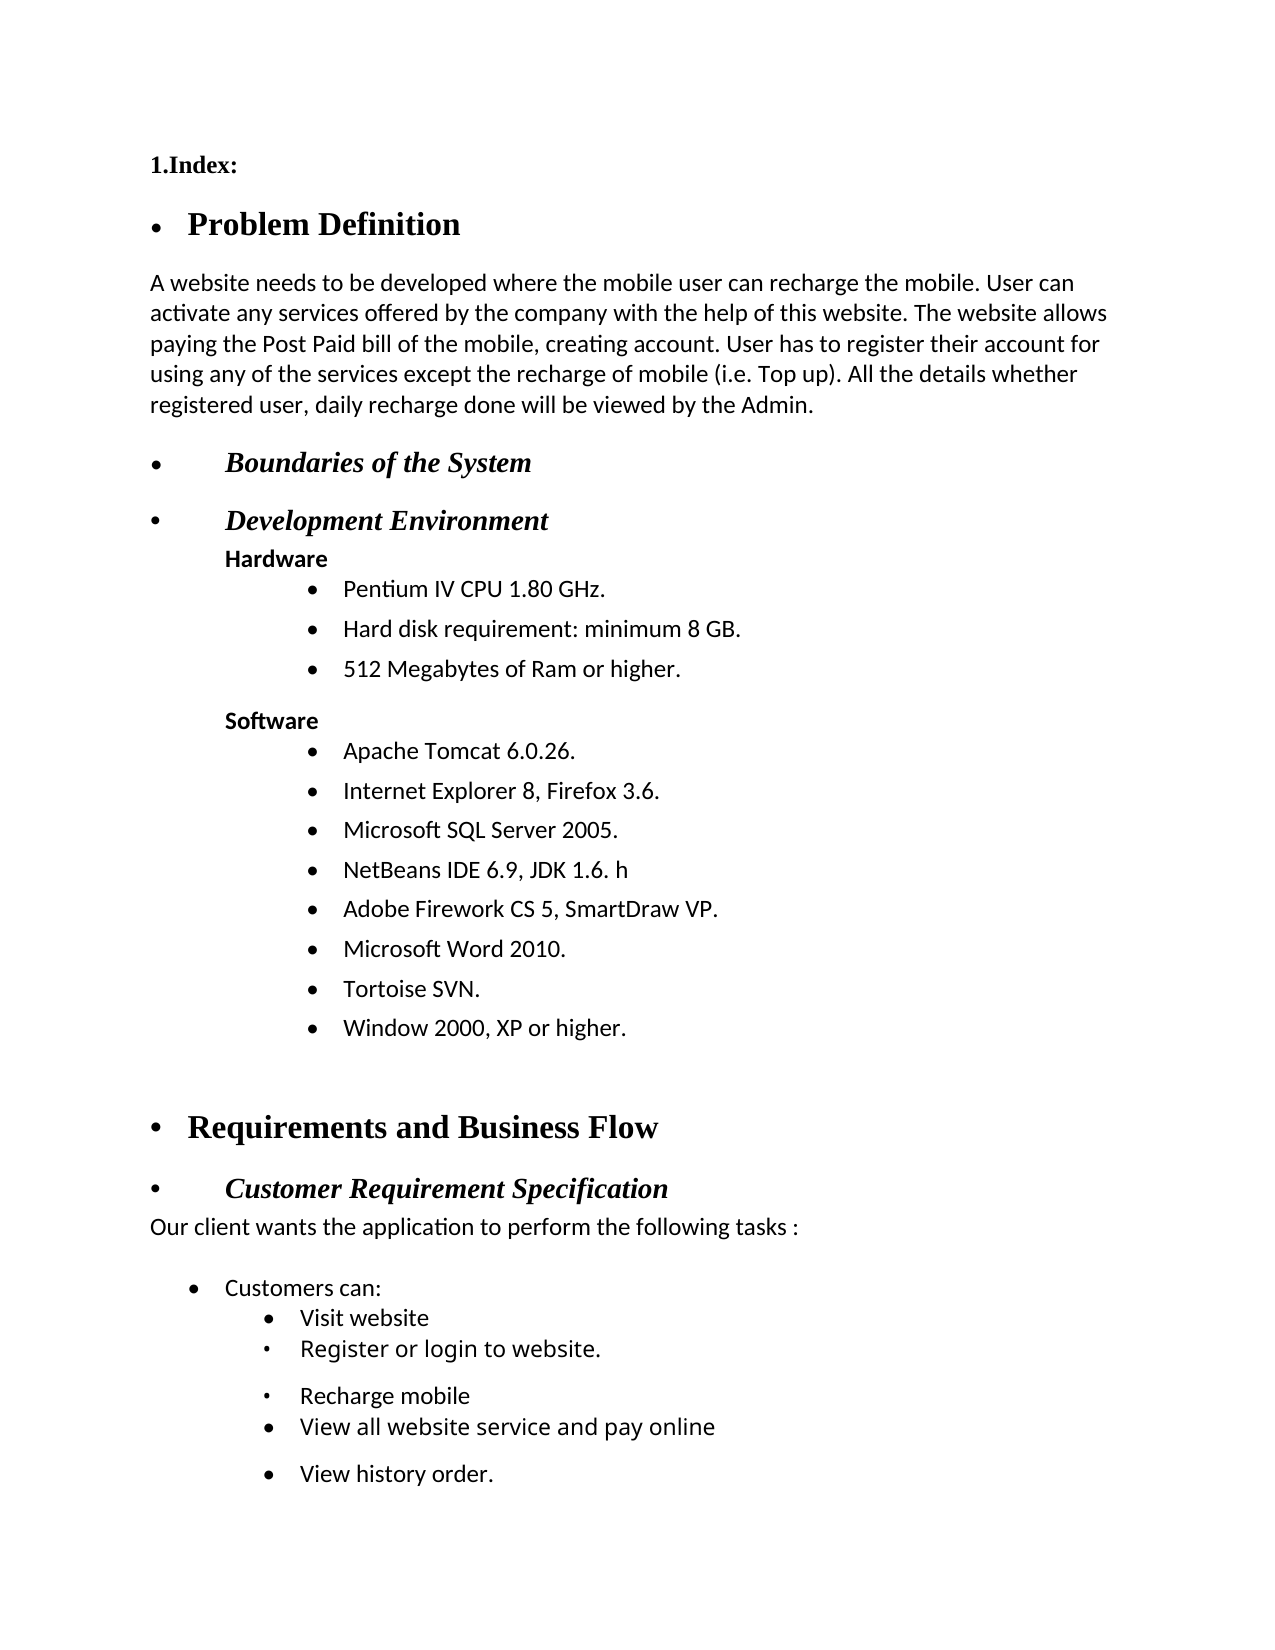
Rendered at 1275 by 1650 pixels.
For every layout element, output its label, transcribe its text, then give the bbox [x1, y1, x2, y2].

list Boundaries of the System [150, 445, 1125, 478]
list View all website service and pay online [262, 1411, 1125, 1442]
list Tortoise SVN. [306, 973, 1125, 1003]
text 1.Index: [150, 150, 1125, 179]
list Window 2000, XP or higher. [306, 1012, 1125, 1043]
text A website needs to be developed where the mobile user can recharge the mobile. User can activate any services offered by the company with the help of this website. The website allows paying the Post Paid bill of the mobile, creating account. User has to register their account for using any of the services except the recharge of mobile (i.e. Top up). All the details whether registered user, daily recharge done will be viewed by the Admin. [150, 267, 1125, 420]
list Problem Definition [150, 204, 1125, 242]
text Our client wants the application to perform the following tasks : [150, 1211, 1125, 1241]
list Adobe Firework CS 5, SmartDraw VP. [306, 894, 1125, 924]
list Development Environment [150, 503, 1125, 537]
list 512 Megabytes of Ram or higher. [306, 653, 1125, 683]
list Apache Tomcat 6.0.26. [306, 735, 1125, 766]
list Register or login to website. [262, 1333, 1125, 1364]
list Pentium IV CPU 1.80 GHz. [306, 573, 1125, 604]
list Microsoft Word 2010. [306, 933, 1125, 964]
list Requirements and Business Flow [150, 1107, 1125, 1146]
list NetBeans IDE 6.9, JDK 1.6. h [306, 854, 1125, 884]
list Recharge mobile [262, 1379, 1125, 1411]
text Hardware [225, 543, 1125, 573]
text Software [225, 705, 1125, 735]
list Customers can: [187, 1272, 1125, 1302]
list Microsoft SQL Server 2005. [306, 814, 1125, 845]
list View history order. [262, 1458, 1125, 1488]
list Visit website [262, 1302, 1125, 1333]
list Internet Explorer 8, Firefox 3.6. [306, 775, 1125, 805]
list Customer Requirement Specification [150, 1171, 1125, 1204]
list Hard disk requirement: minimum 8 GB. [306, 613, 1125, 644]
